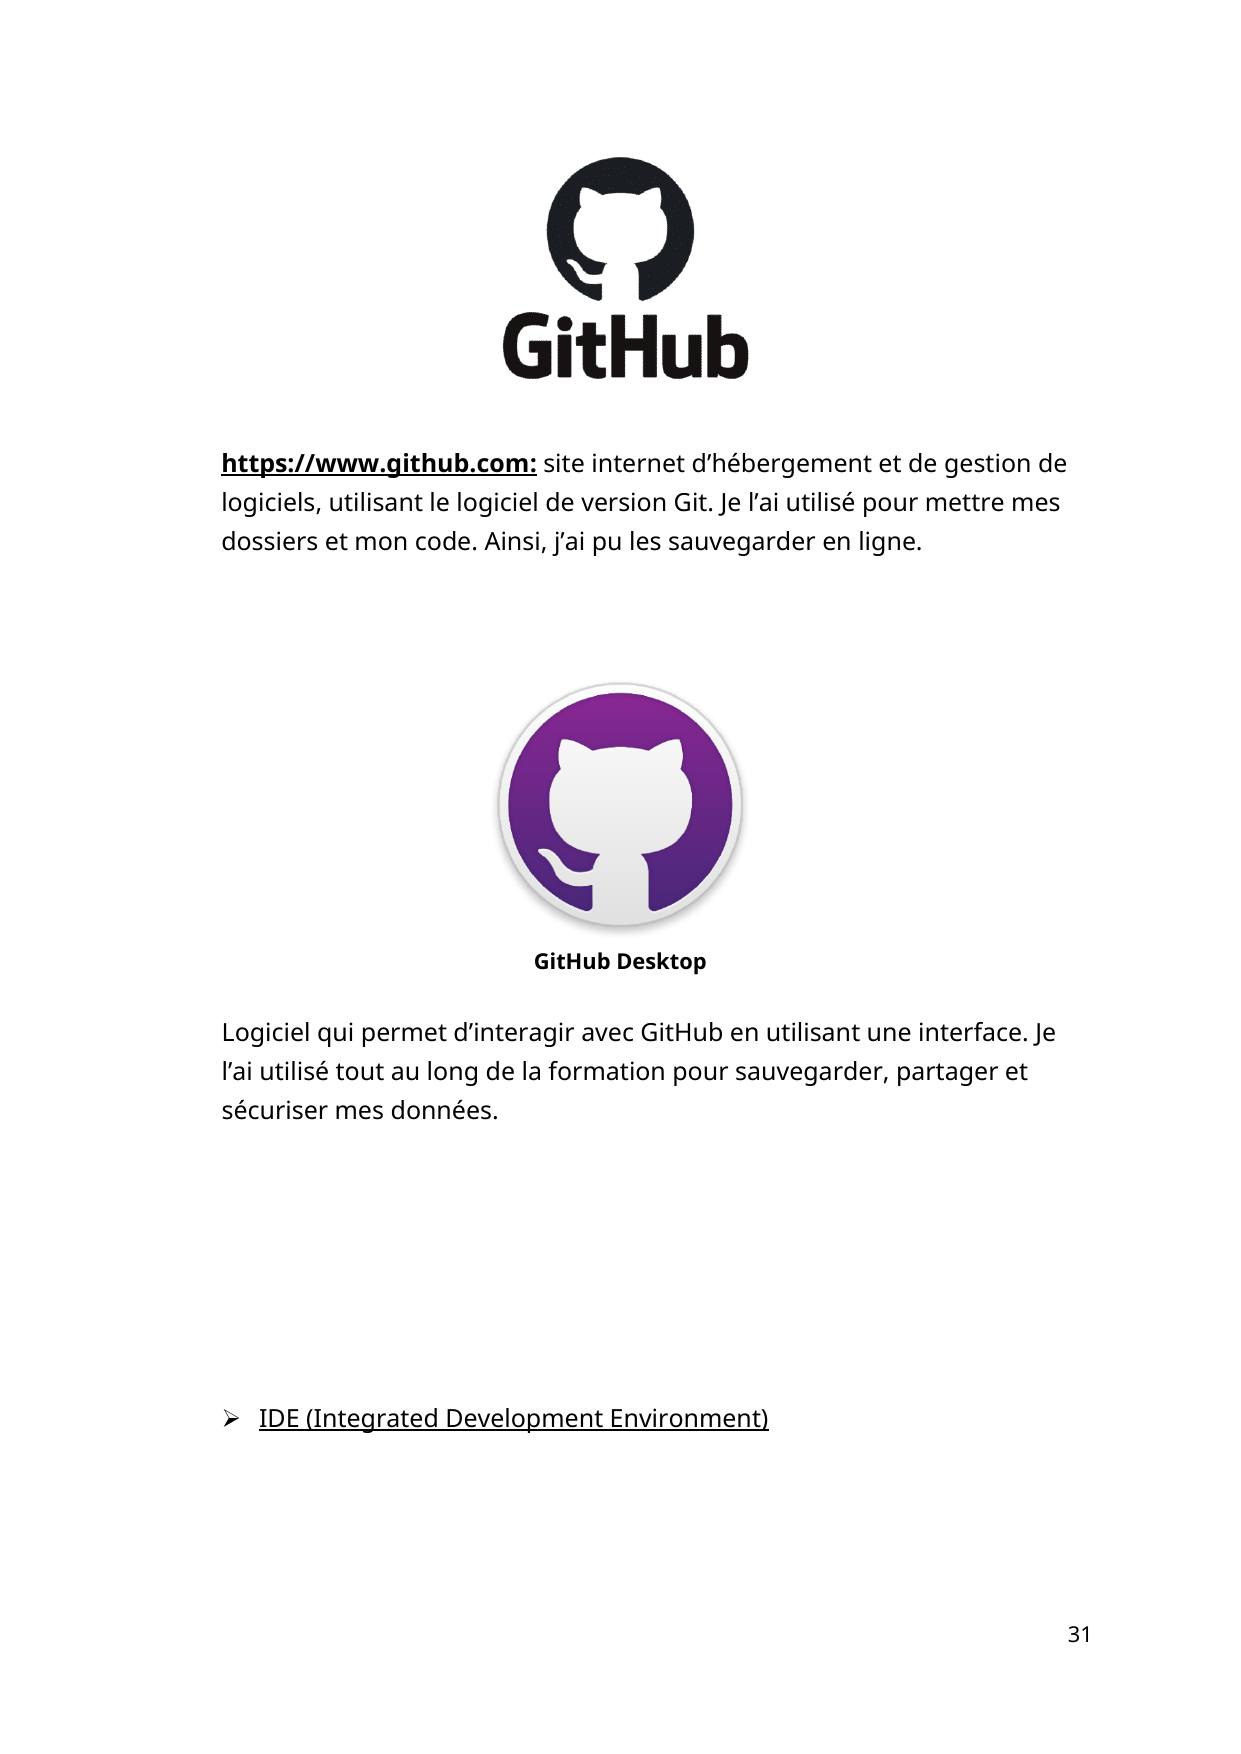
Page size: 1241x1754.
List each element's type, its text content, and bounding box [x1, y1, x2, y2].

list IDE (Integrated Development Environment) [221, 1401, 1093, 1434]
picture [378, 147, 862, 389]
text https://www.github.com: site internet d’hébergement et de gestion de logiciels, utilisant le logiciel de version Git. Je l’ai utilisé pour mettre mes dossiers et mon code. Ainsi, j’ai pu les sauvegarder en ligne. [221, 445, 1093, 558]
text Logiciel qui permet d’interagir avec GitHub en utilisant une interface. Je l’ai utilisé tout au long de la formation pour sauvegarder, partager et sécuriser mes données. [221, 1015, 1093, 1127]
text GitHub Desktop [148, 946, 1093, 976]
picture [482, 667, 758, 942]
